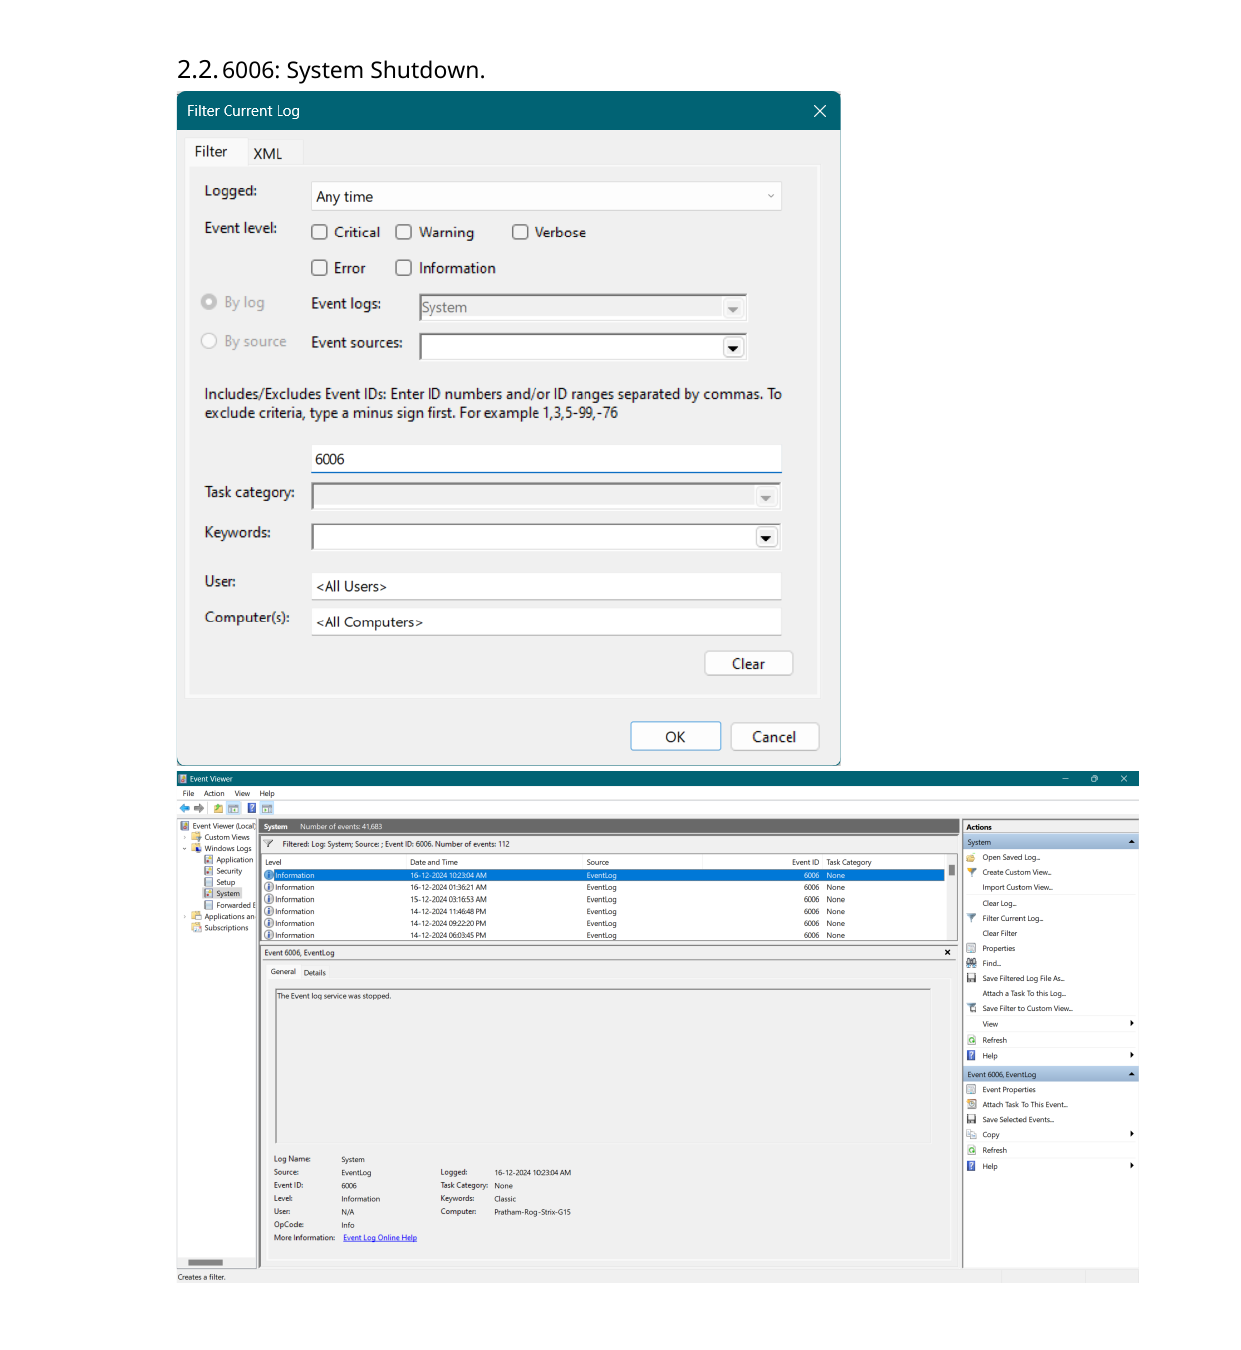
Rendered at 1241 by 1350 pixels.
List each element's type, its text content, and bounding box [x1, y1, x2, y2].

picture [176, 91, 841, 766]
list 6006: System Shutdown. [177, 52, 1101, 86]
picture [176, 771, 1139, 1283]
